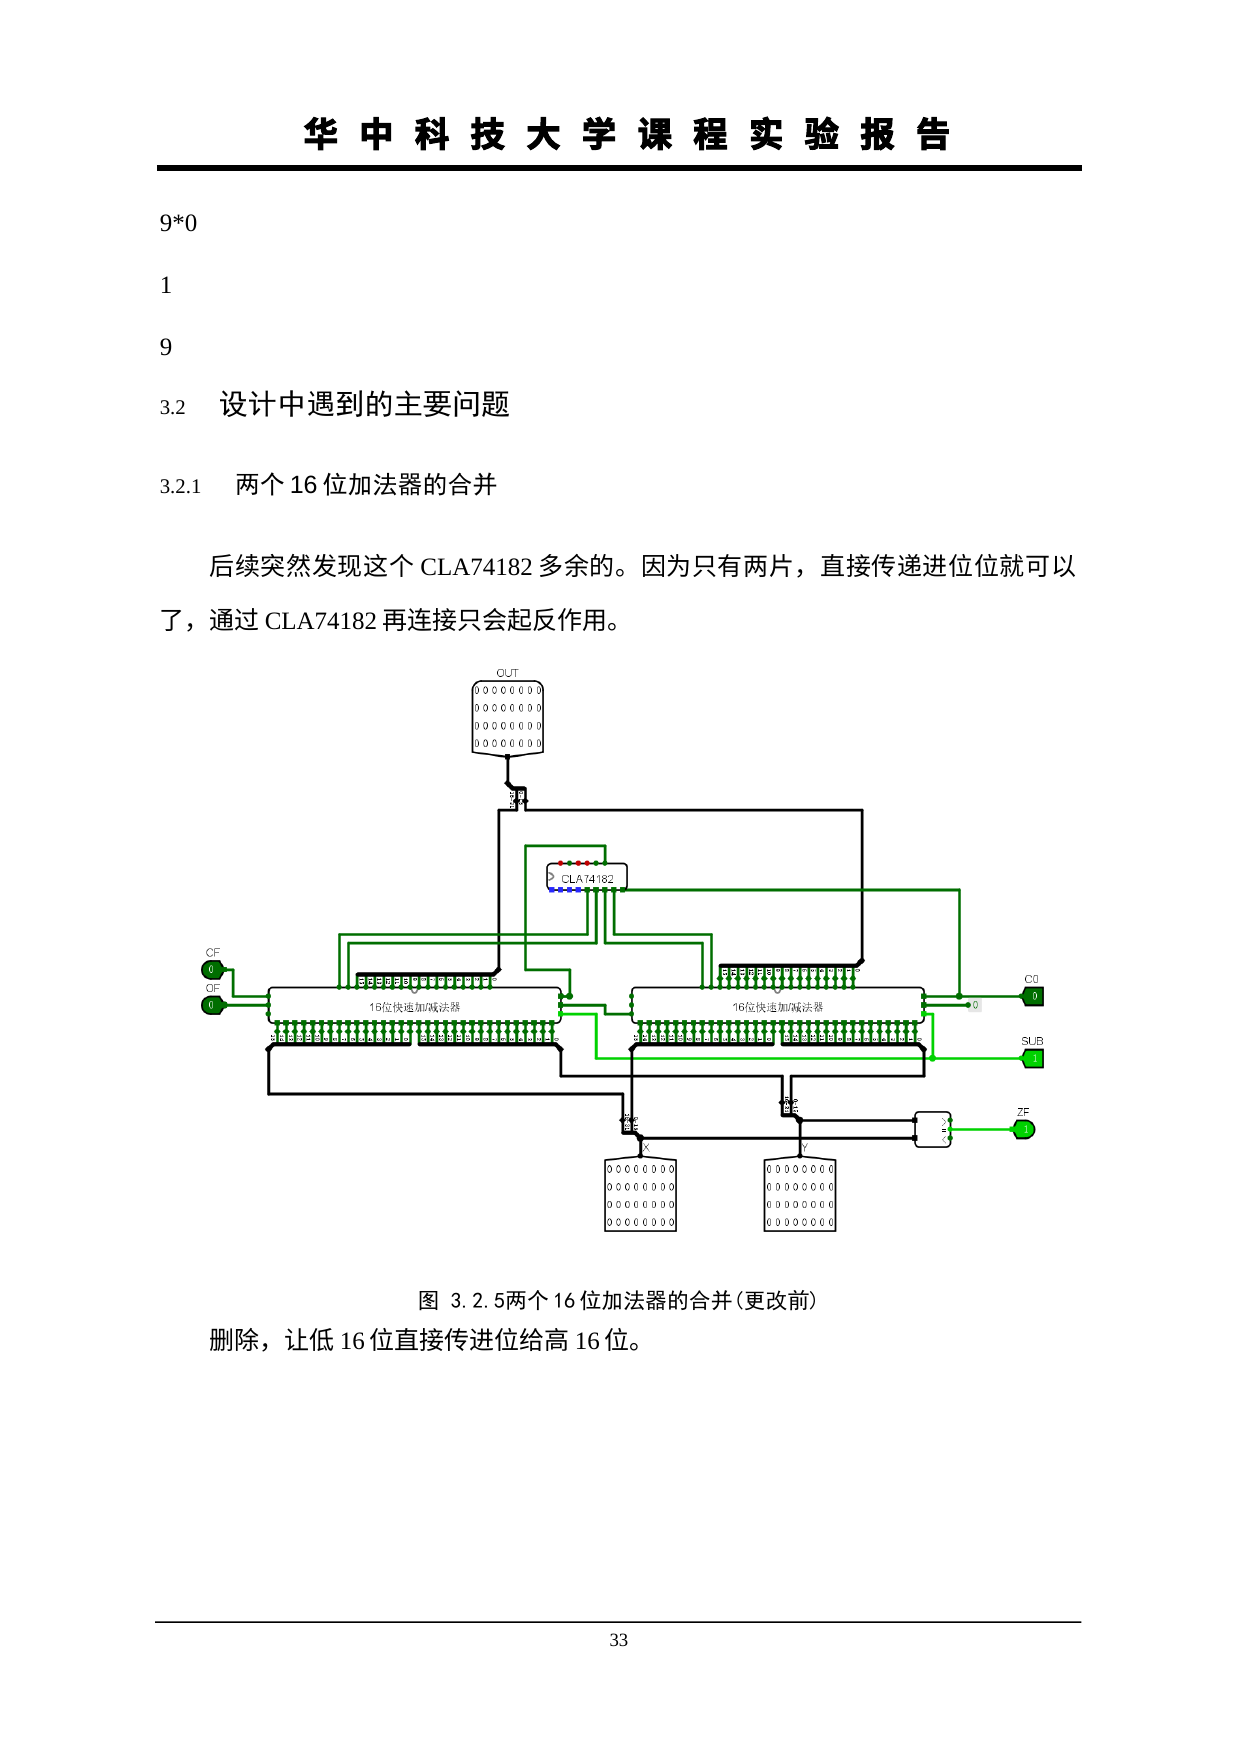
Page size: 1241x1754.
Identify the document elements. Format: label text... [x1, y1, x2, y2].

text 删除，让低16位直接传进位给高16位。 [159, 1321, 1078, 1357]
text 后续突然发现这个CLA74182多余的。因为只有两片，直接传递进位位就可以了，通过CLA74182再连接只会起反作用。 [159, 546, 1078, 637]
subtitle 两个16位加法器的合并 [159, 459, 1078, 507]
text 9*0 [159, 198, 1078, 246]
text 9 [159, 323, 1078, 371]
text 1 [159, 261, 1078, 308]
picture [159, 655, 1078, 1240]
subtitle 设计中遇到的主要问题 [159, 385, 1053, 419]
